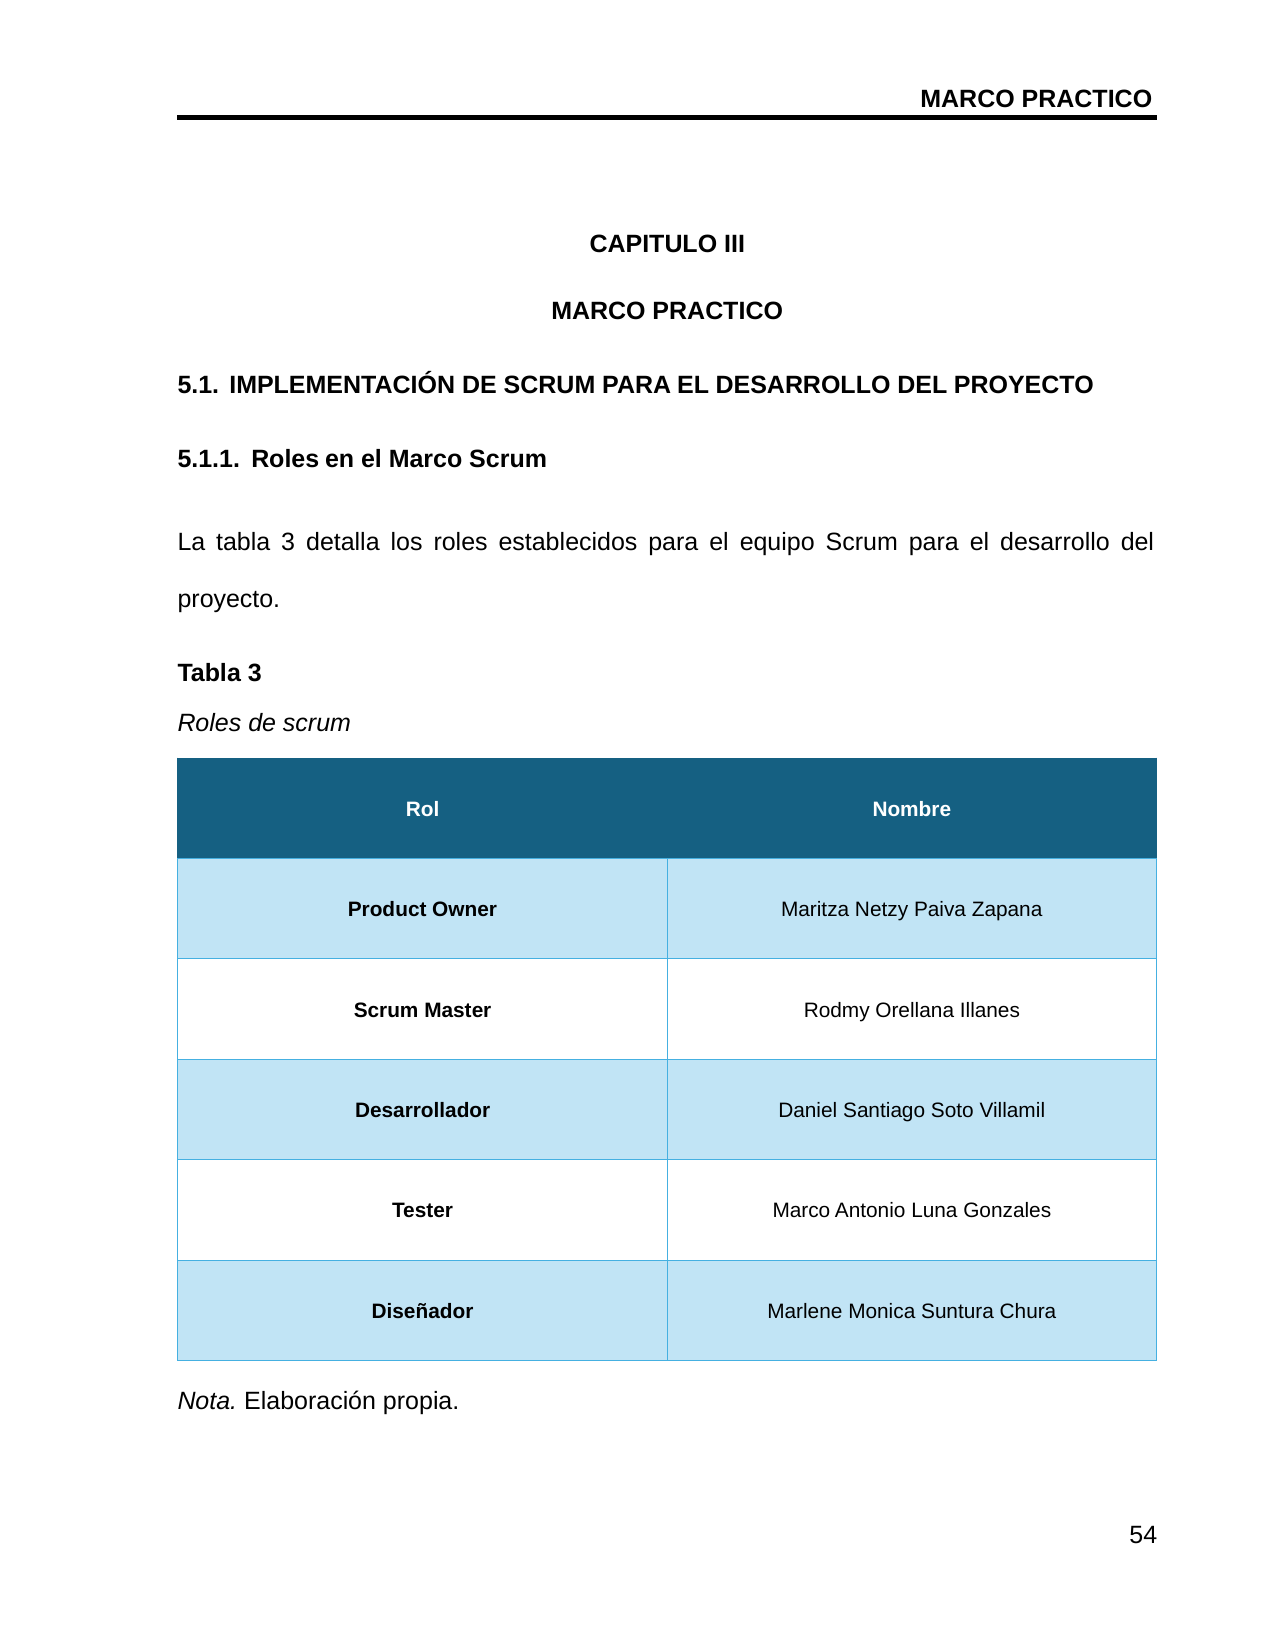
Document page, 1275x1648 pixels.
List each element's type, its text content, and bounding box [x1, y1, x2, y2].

subtitle IMPLEMENTACIÓN DE SCRUM PARA EL DESARROLLO DEL PROYECTO [177, 370, 1157, 399]
text Nota. Elaboración propia. [177, 1386, 1157, 1415]
table_cell Diseñador [178, 1261, 667, 1360]
table_cell Daniel Santiago Soto Villamil [668, 1060, 1156, 1159]
table_cell Rodmy Orellana Illanes [668, 959, 1156, 1059]
table_header Nombre [668, 759, 1156, 858]
table_header Rol [178, 759, 667, 858]
table_cell Scrum Master [178, 959, 667, 1059]
subtitle Roles en el Marco Scrum [177, 444, 1157, 473]
table_cell Maritza Netzy Paiva Zapana [668, 859, 1156, 958]
subtitle CAPITULO III [177, 229, 1157, 258]
table_cell Desarrollador [178, 1060, 667, 1159]
table_cell Tester [178, 1160, 667, 1259]
table_cell Product Owner [178, 859, 667, 958]
table_cell Marco Antonio Luna Gonzales [668, 1160, 1156, 1259]
text La tabla 3 detalla los roles establecidos para el equipo Scrum para el desarrollo del proyecto. [177, 527, 1157, 613]
subtitle MARCO PRACTICO [177, 296, 1157, 324]
table_cell Marlene Monica Suntura Chura [668, 1261, 1156, 1360]
text Roles de scrum [177, 708, 1157, 737]
